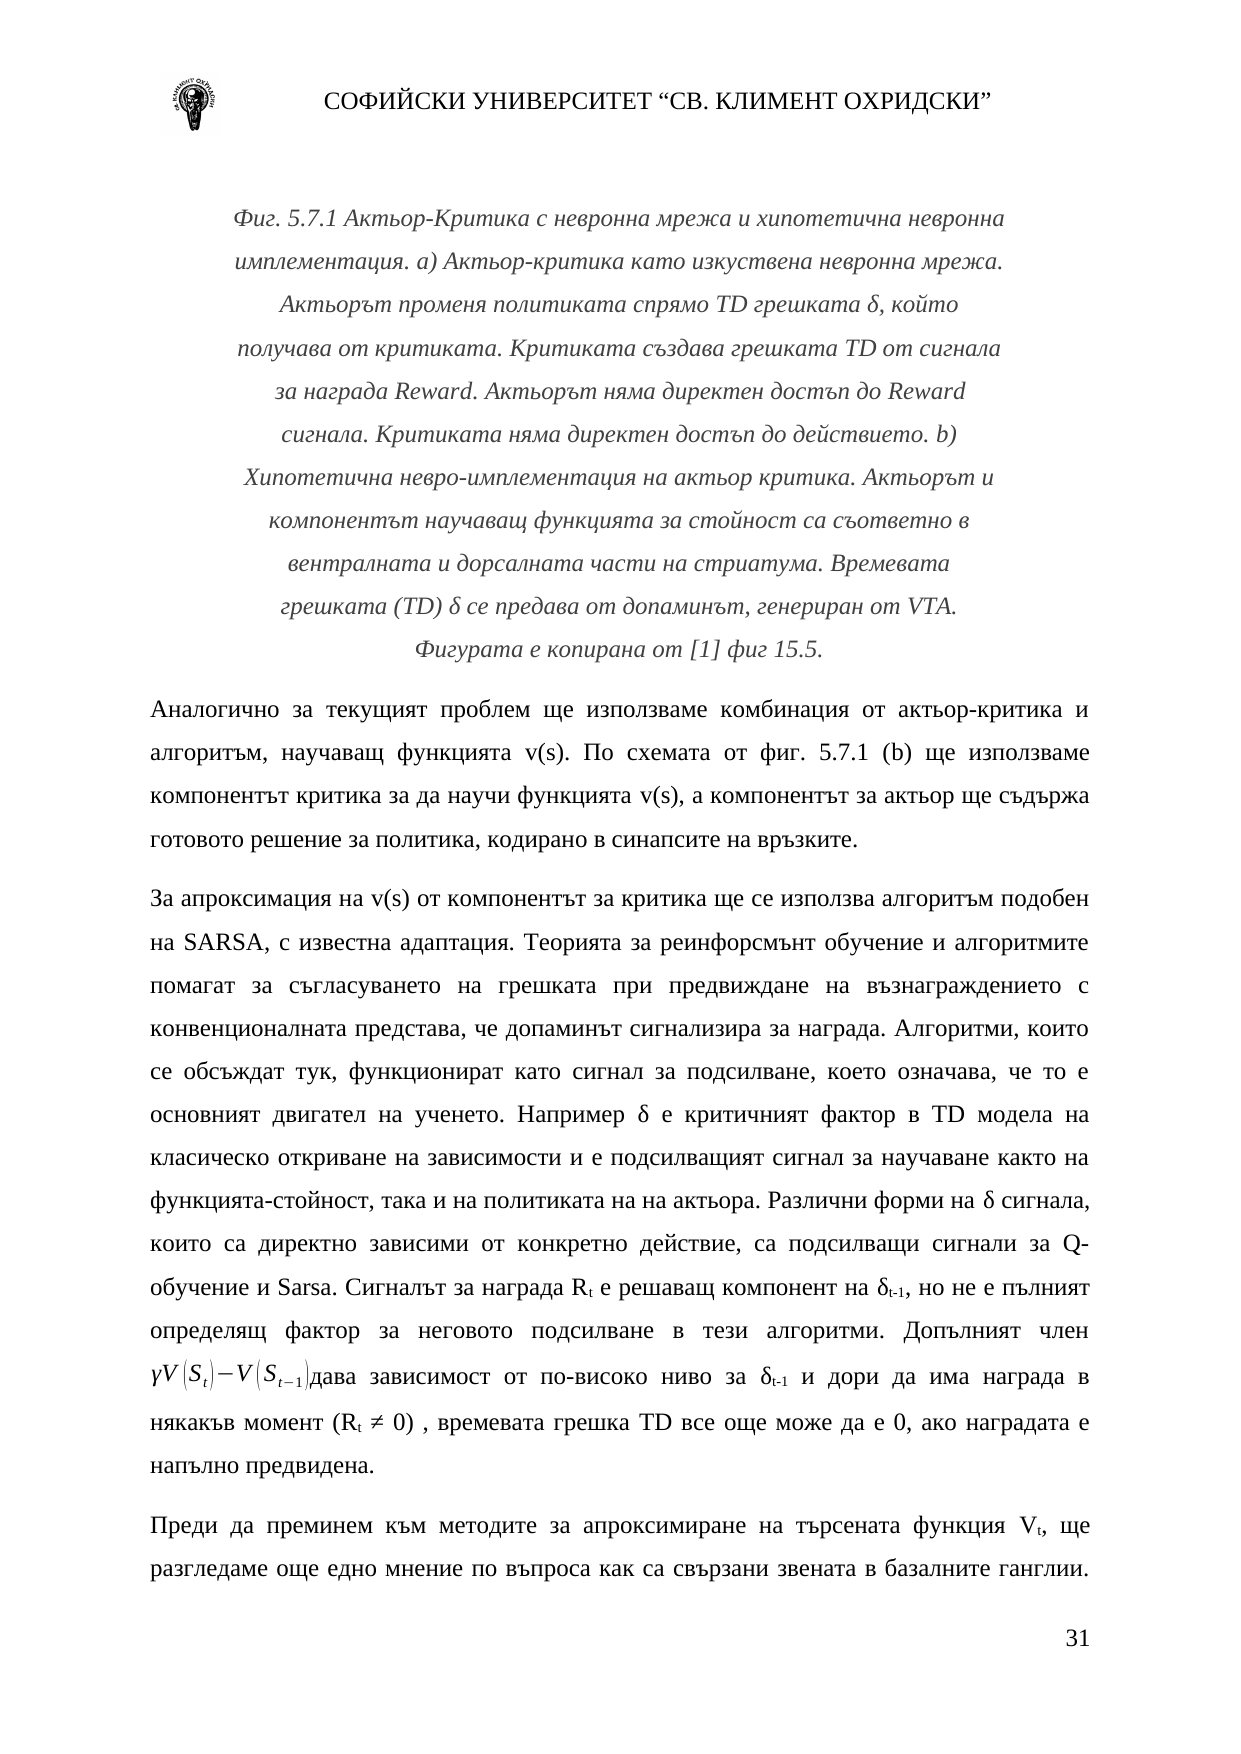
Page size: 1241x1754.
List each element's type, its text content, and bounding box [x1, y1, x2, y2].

picture [161, 73, 222, 137]
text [150, 1510, 1090, 1582]
text Фиг. 5.7.1 Актьор-Критика с невронна мрежа и хипотетична невронна имплементация. а) Актьор-критика като изкуствена невронна мрежа. Актьорът променя политиката спрямо TD грешката δ, който получава от критиката. Критиката създава грешката TD от сигнала за награда Reward. Актьорът няма директен достъп до Reward сигнала. Критиката няма директен достъп до действието. b) Хипотетична невро-имплементация на актьор критика. Актьорът и компонентът научаващ функцията за стойност са съответно в вентралната и дорсалната части на стриатума. Времевата грешката (TD) δ се предава от допаминът, генериран от VTA. Фигурата е копирана от [1] фиг 15.5. [233, 203, 1007, 663]
text Аналогично за текущият проблем ще използваме комбинация от актьор-критика и алгоритъм, научаващ функцията v(s). По схемата от фиг. 5.7.1 (b) ще използваме компонентът критика за да научи функцията v(s), а компонентът за актьор ще съдържа готовото решение за политика, кодирано в синапсите на връзките. [150, 694, 1090, 852]
text За апроксимация на v(s) от компонентът за критика ще се използва алгоритъм подобен на SARSA, с известна адаптация. Теорията за реинфорсмънт обучение и алгоритмите помагат за съгласуването на грешката при предвиждане на възнаграждението с конвенционалната представа, че допаминът сигнализира за награда. Алгоритми, които се обсъждат тук, функционират като сигнал за подсилване, което означава, че то е основният двигател на ученето. Например δ е критичният фактор в TD модела на класическо откриване на зависимости и е подсилващият сигнал за научаване както на функцията-стойност, така и на политиката на на актьора. Различни форми на δ сигнала, които са директно зависими от конкретно действие, са подсилващи сигнали за Q-обучение и Sarsa. Сигналът за награда Rt е решаващ компонент на δt-1, но не е пълният определящ фактор за неговото подсилване в тези алгоритми. Допълният член дава зависимост от по-високо ниво за δt-1 и дори да има награда в някакъв момент (Rt ≠ 0) , времевата грешка TD все още може да е 0, ако наградата е напълно предвидена. [150, 883, 1090, 1479]
